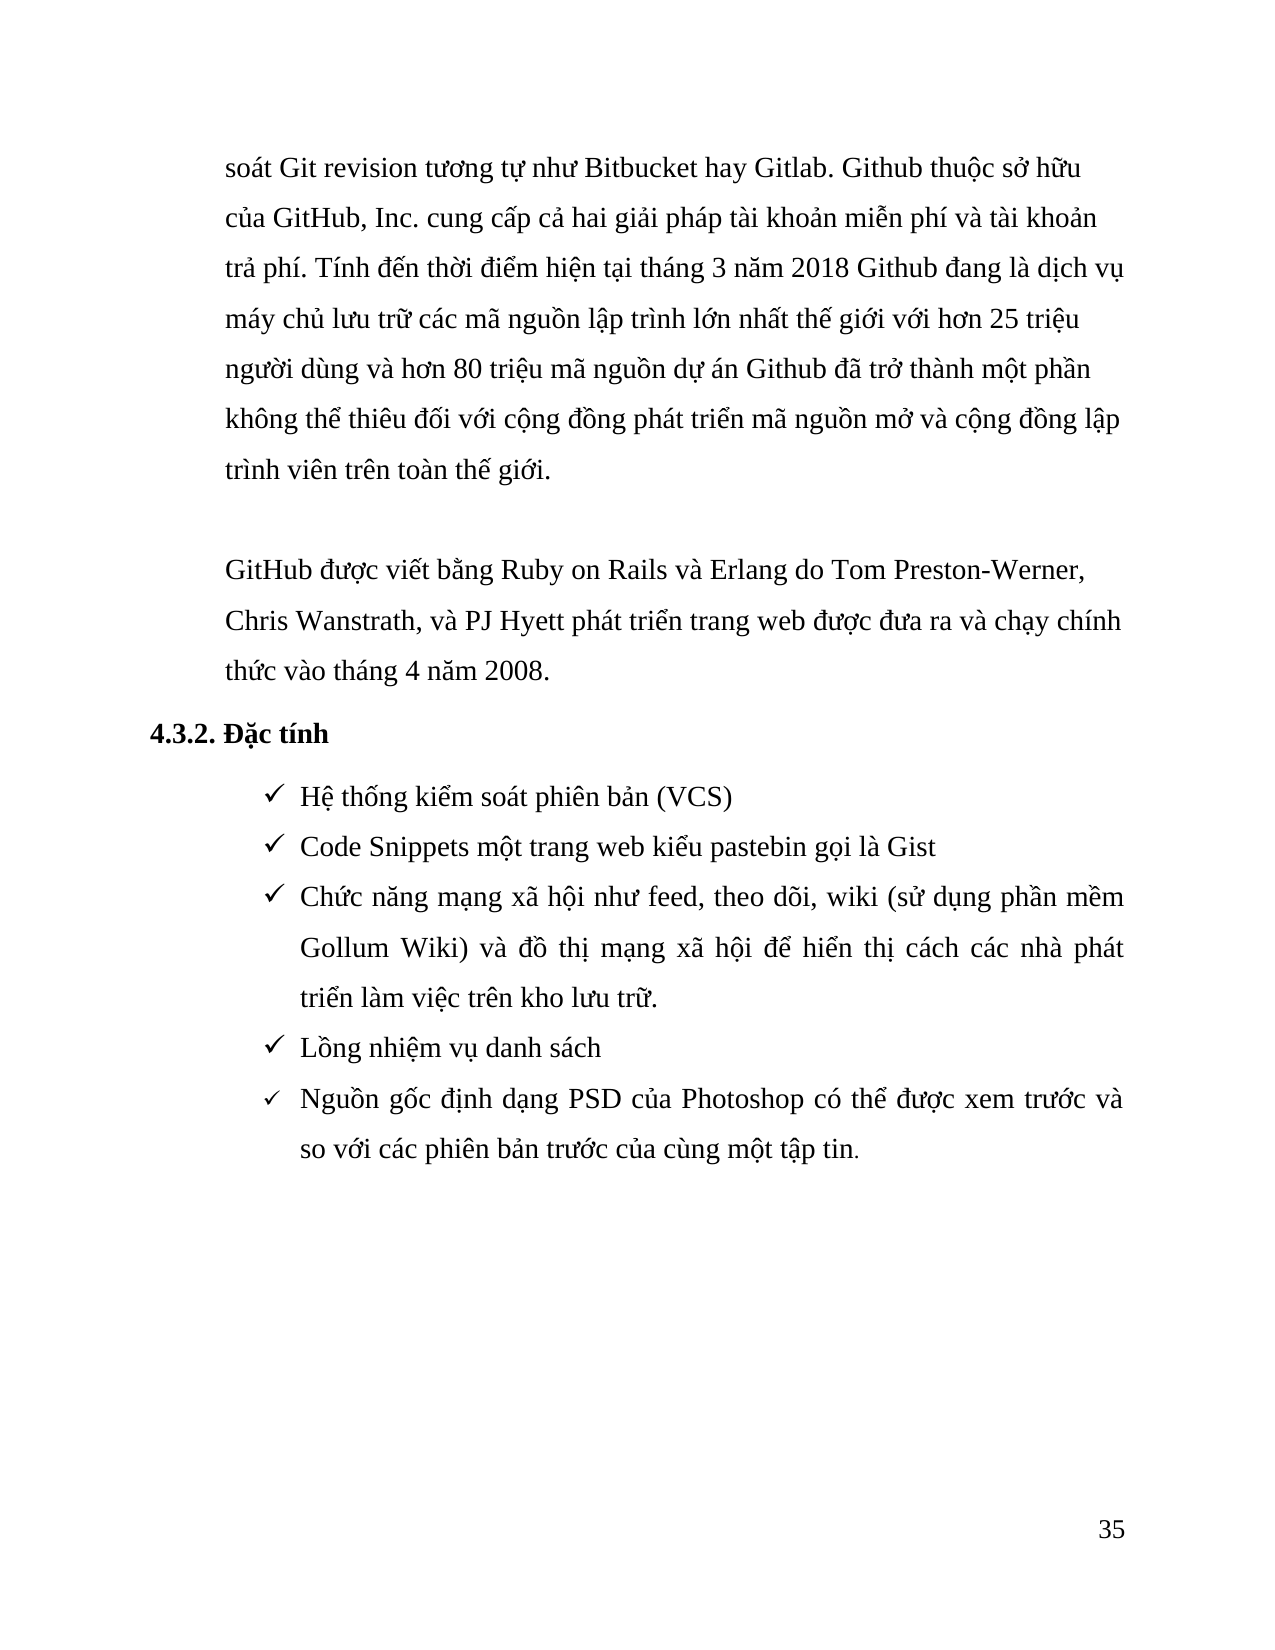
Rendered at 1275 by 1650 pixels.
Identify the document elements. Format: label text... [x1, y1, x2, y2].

list GitHub được viết bằng Ruby on Rails và Erlang do Tom Preston-Werner, Chris Wanstrath, và PJ Hyett phát triển trang web được đưa ra và chạy chính thức vào tháng 4 năm 2008. [225, 552, 1125, 687]
list Nguồn gốc định dạng PSD của Photoshop có thể được xem trước và so với các phiên bản trước của cùng một tập tin. [262, 1081, 1125, 1165]
list Code Snippets một trang web kiểu pastebin gọi là Gist [262, 829, 1125, 863]
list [225, 150, 1125, 485]
list Lồng nhiệm vụ danh sách [262, 1031, 1125, 1064]
text 4.3.2. Đặc tính [150, 716, 1125, 749]
list Chức năng mạng xã hội như feed, theo dõi, wiki (sử dụng phần mềm Gollum Wiki) và đồ thị mạng xã hội để hiển thị cách các nhà phát triển làm việc trên kho lưu trữ. [262, 879, 1125, 1014]
list Hệ thống kiểm soát phiên bản (VCS) [262, 779, 1125, 812]
